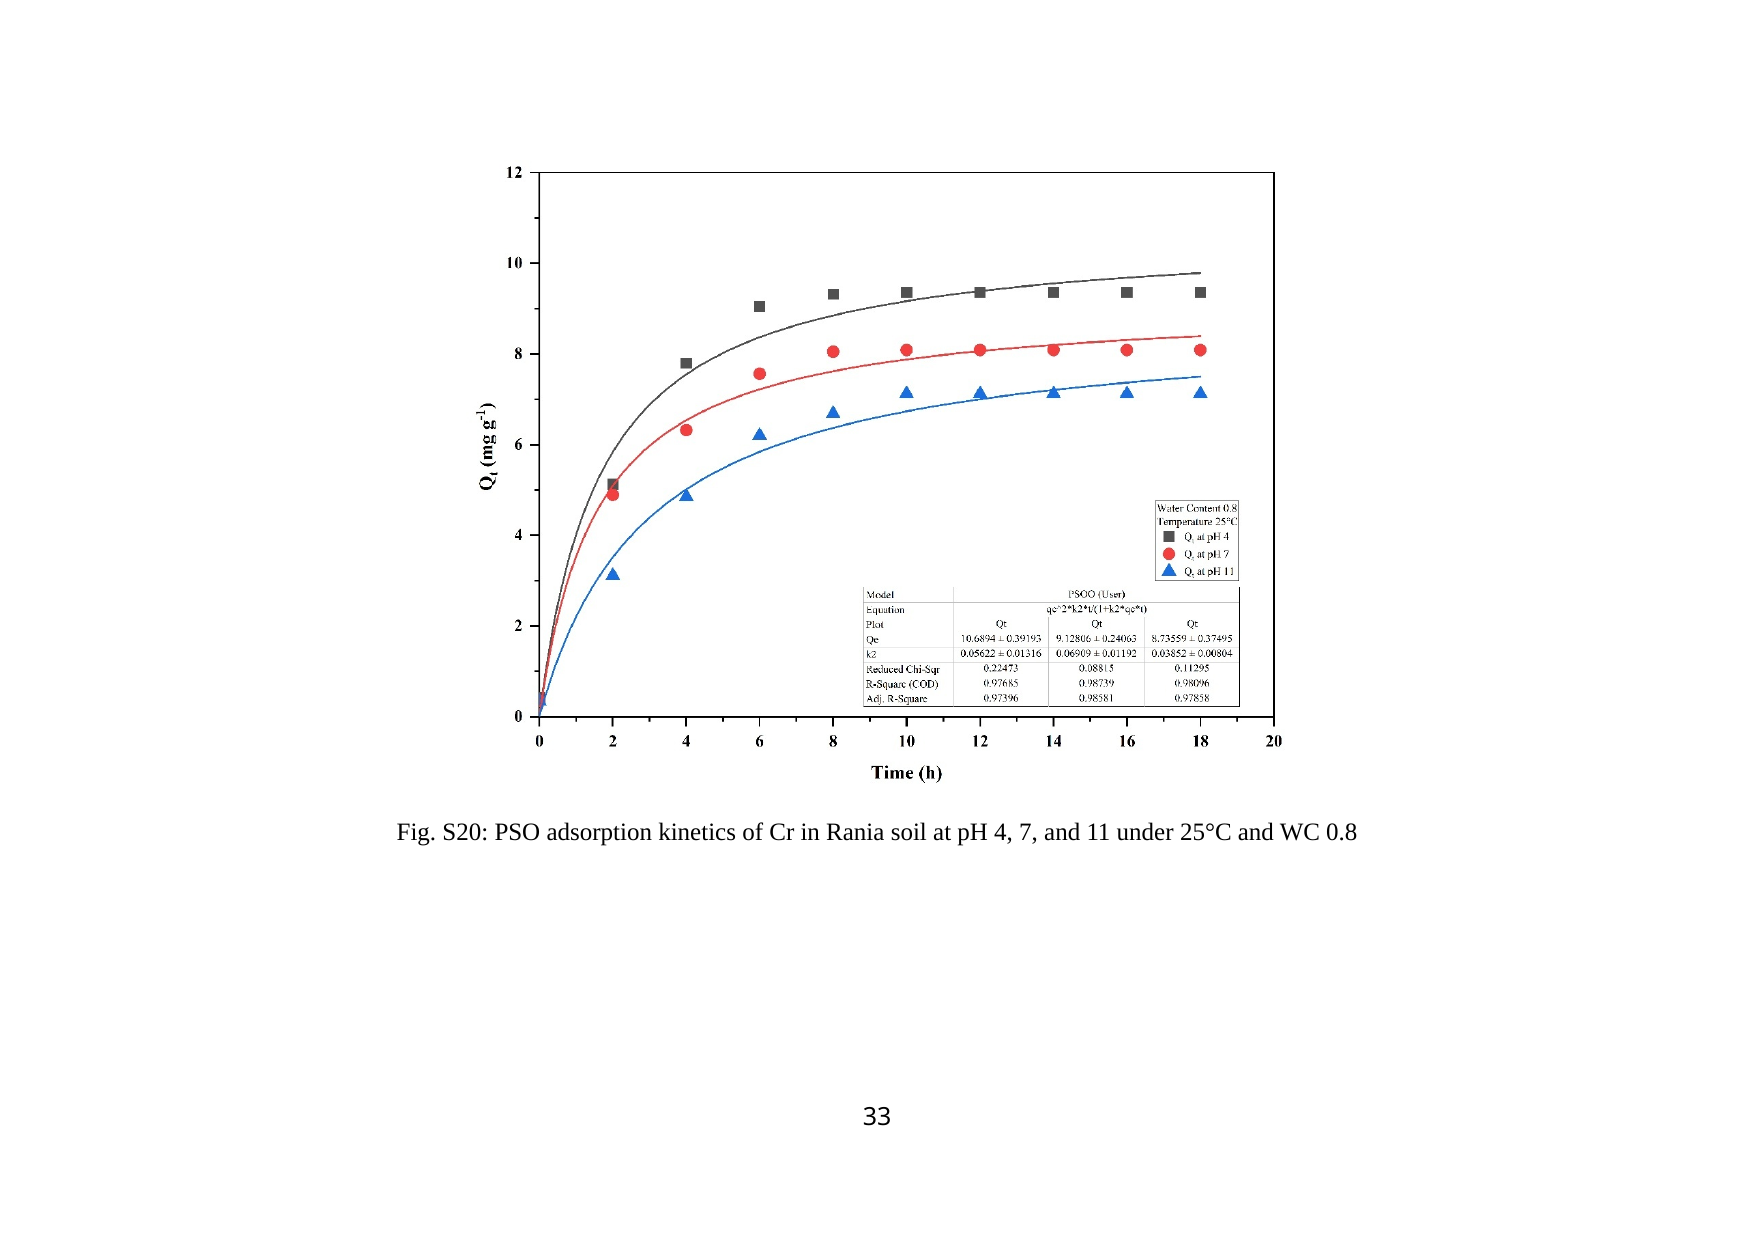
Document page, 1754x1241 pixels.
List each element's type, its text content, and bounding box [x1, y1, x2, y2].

text Fig. S20: PSO adsorption kinetics of Cr in Rania soil at pH 4, 7, and 11 under 25°C and WC 0.8 [150, 817, 1604, 846]
picture [455, 150, 1299, 796]
